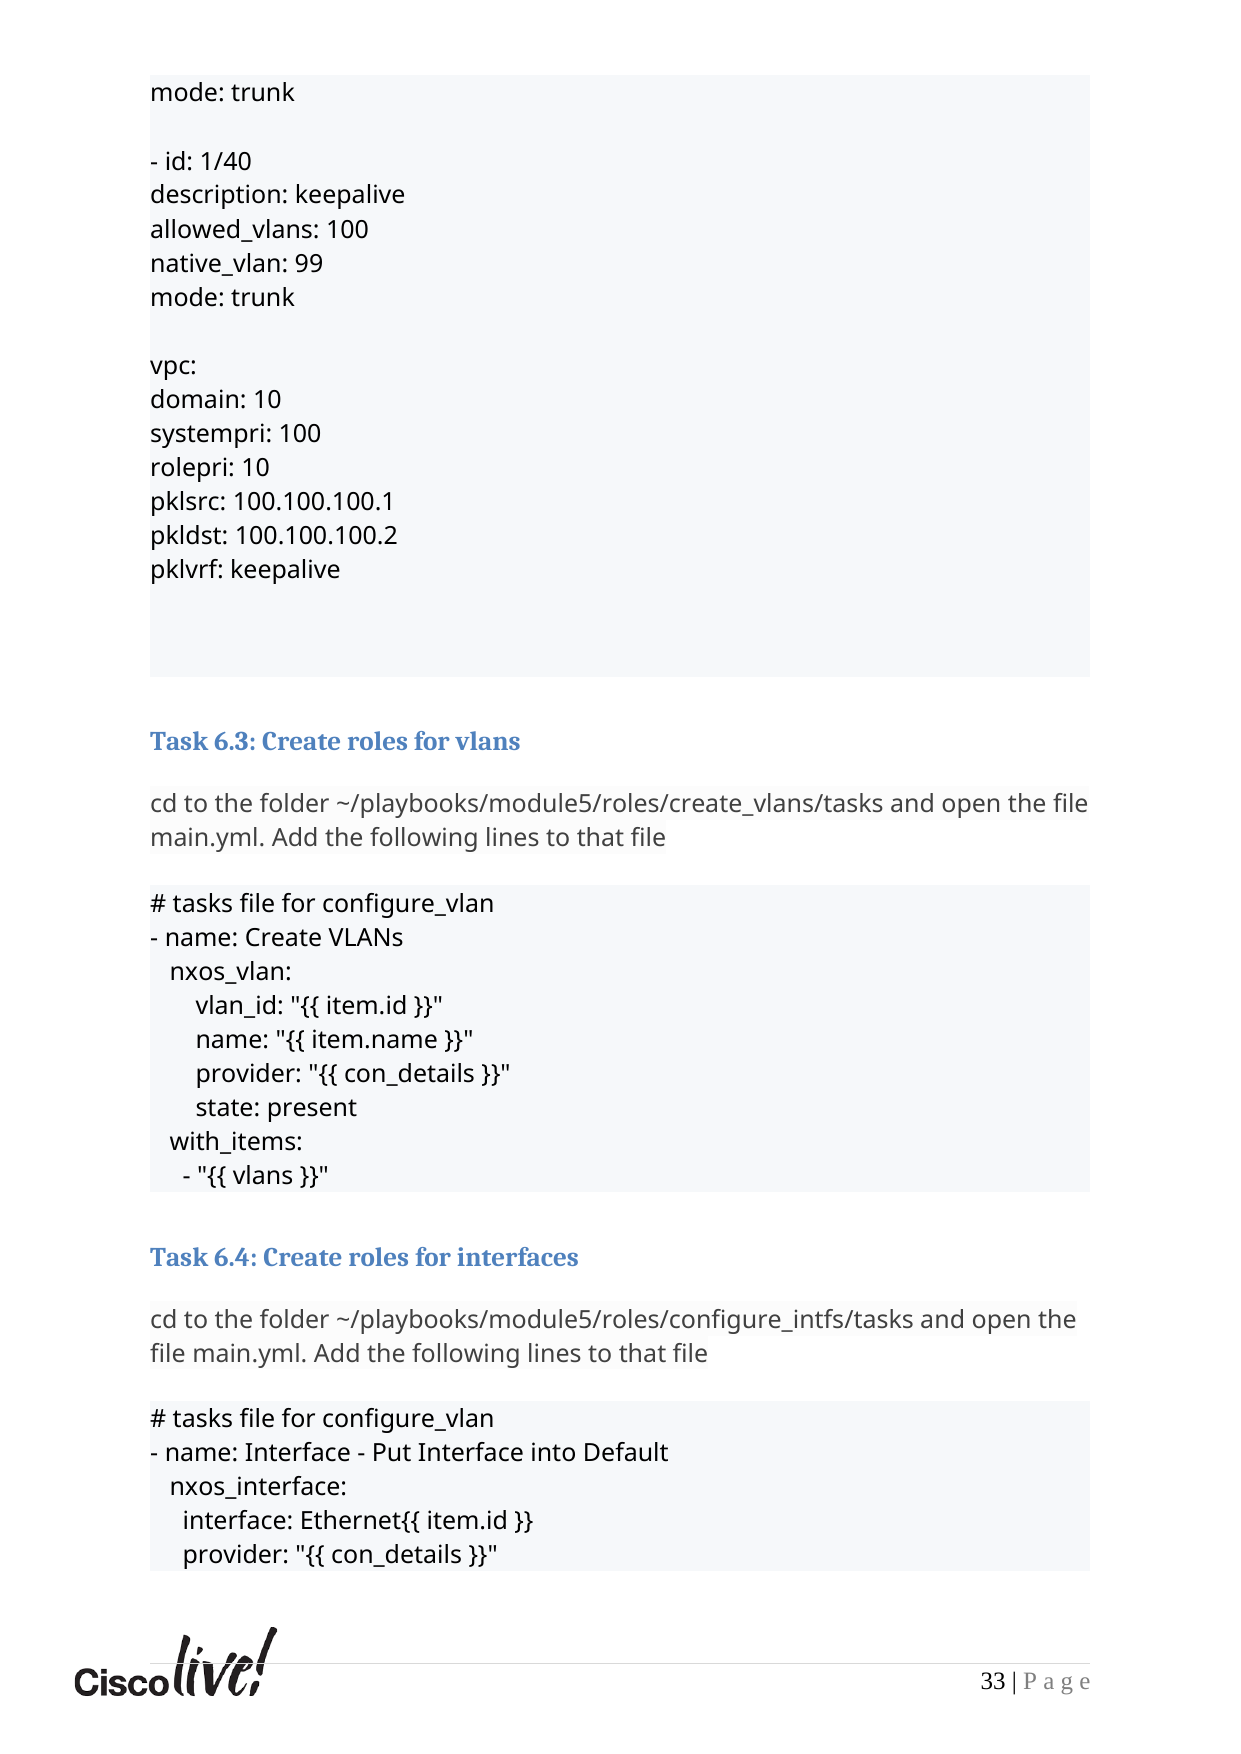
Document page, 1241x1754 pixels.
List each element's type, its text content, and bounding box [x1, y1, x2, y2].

text pklsrc: 100.100.100.1 [150, 484, 1090, 518]
text domain: 10 [150, 382, 1090, 416]
text allowed_vlans: 100 [150, 211, 1090, 245]
text # tasks file for configure_vlan [150, 1401, 1090, 1435]
text interface: Ethernet{{ item.id }} [150, 1503, 1090, 1537]
text provider: "{{ con_details }}" [150, 1537, 1090, 1571]
text pkldst: 100.100.100.2 [150, 518, 1090, 552]
text provider: "{{ con_details }}" [150, 1056, 1090, 1090]
text - name: Interface - Put Interface into Default [150, 1435, 1090, 1469]
text systempri: 100 [150, 416, 1090, 450]
text state: present [150, 1090, 1090, 1124]
text rolepri: 10 [150, 450, 1090, 484]
text mode: trunk [150, 279, 1090, 313]
text cd to the folder ~/playbooks/module5/roles/create_vlans/tasks and open the file main.yml. Add the following lines to that file [666, 786, 1090, 854]
text - "{{ vlans }}" [150, 1158, 1090, 1192]
text description: keepalive [150, 177, 1090, 211]
text - name: Create VLANs [150, 919, 1090, 953]
text - id: 1/40 [150, 143, 1090, 177]
text name: "{{ item.name }}" [150, 1022, 1090, 1056]
subtitle Task 6.4: Create roles for interfaces [150, 1242, 1090, 1273]
text mode: trunk [150, 75, 1090, 109]
text nxos_vlan: [150, 953, 1090, 988]
text # tasks file for configure_vlan [150, 885, 1090, 919]
subtitle Task 6.3: Create roles for vlans [150, 726, 1090, 758]
text cd to the folder ~/playbooks/module5/roles/configure_intfs/tasks and open the file main.yml. Add the following lines to that file [708, 1301, 1090, 1369]
text vpc: [150, 347, 1090, 382]
text nxos_interface: [150, 1469, 1090, 1503]
text pklvrf: keepalive [150, 552, 1090, 586]
picture [74, 1627, 278, 1698]
text native_vlan: 99 [150, 245, 1090, 279]
text with_items: [150, 1124, 1090, 1158]
text vlan_id: "{{ item.id }}" [150, 988, 1090, 1022]
